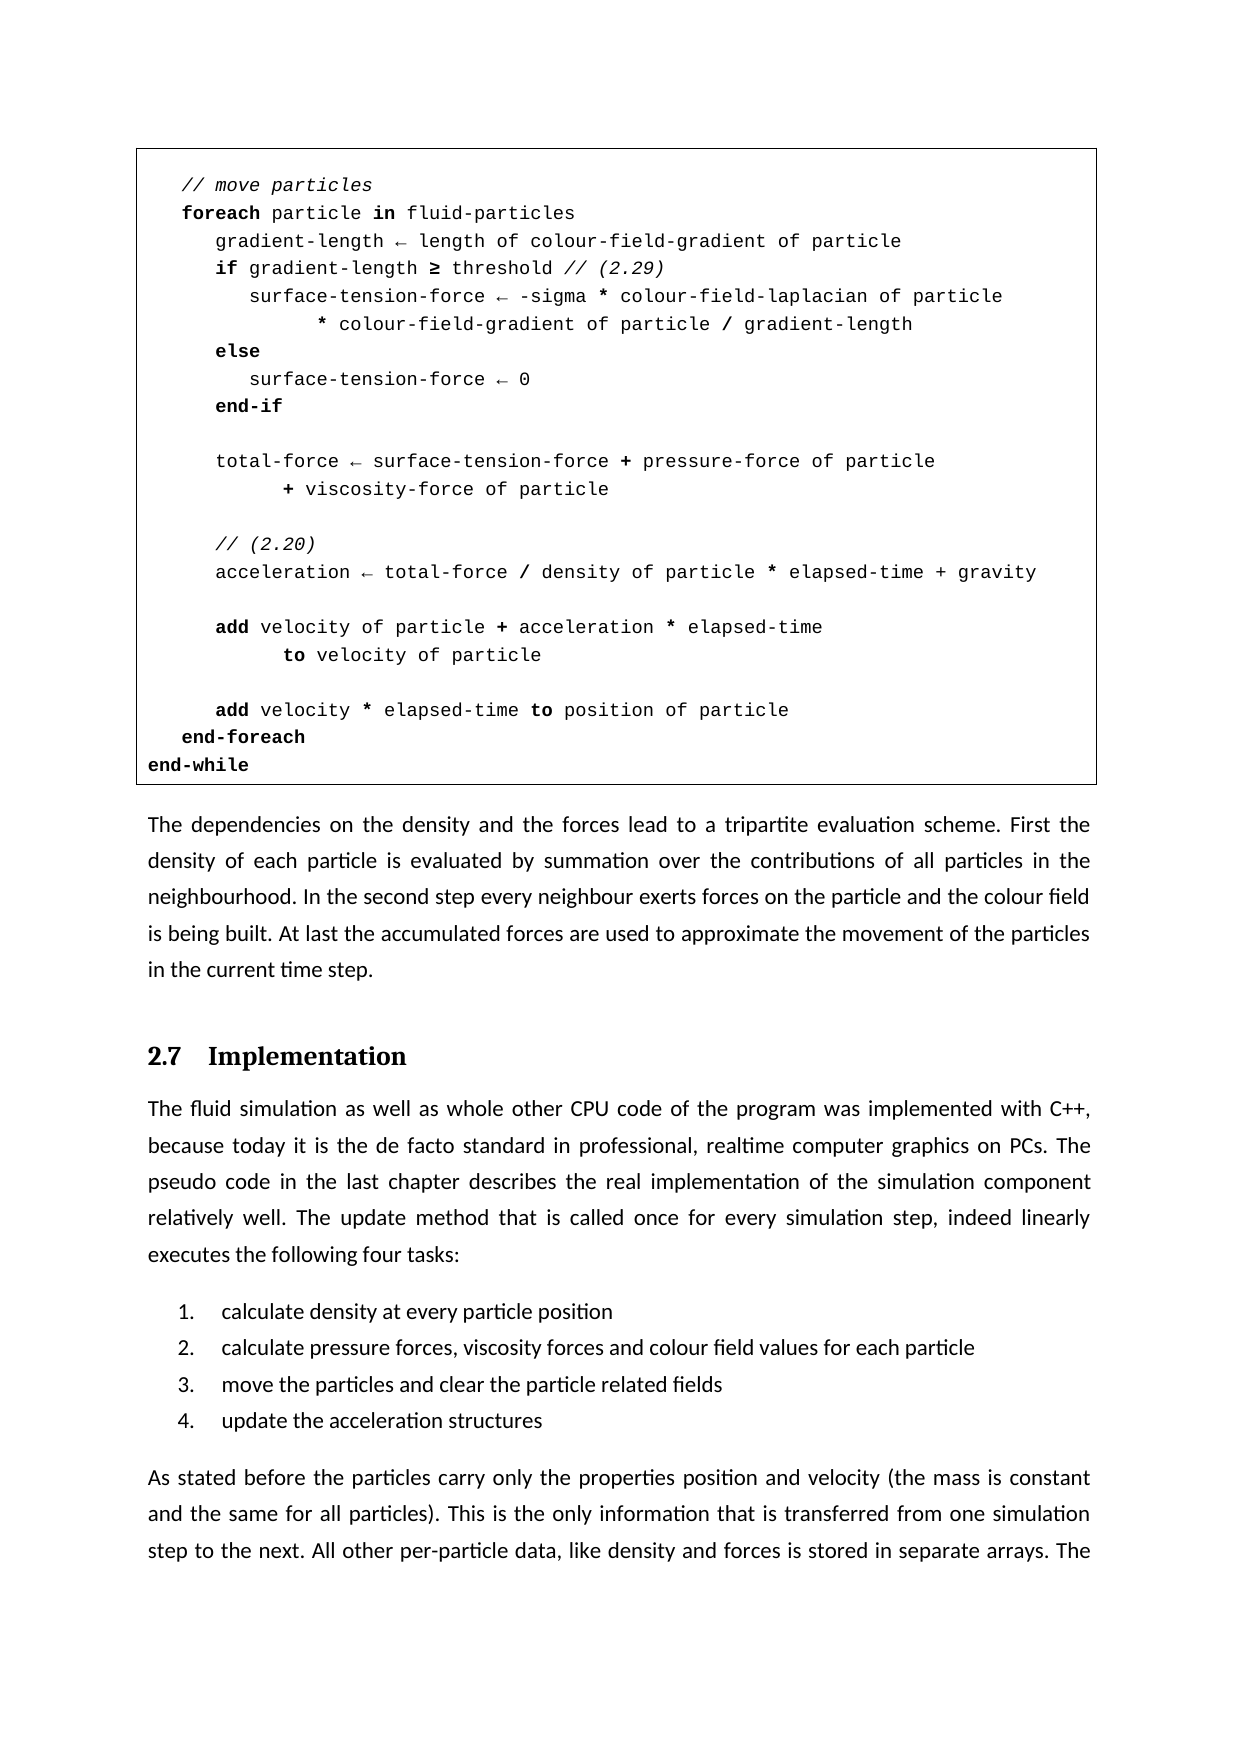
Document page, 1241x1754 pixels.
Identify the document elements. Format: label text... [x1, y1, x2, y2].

list calculate pressure forces, viscosity forces and colour field values for each particle [177, 1333, 1093, 1361]
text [148, 1463, 1093, 1564]
text The fluid simulation as well as whole other CPU code of the program was implemented with C++, because today it is the de facto standard in professional, realtime computer graphics on PCs. The pseudo code in the last chapter describes the real implementation of the simulation component relatively well. The update method that is called once for every simulation step, indeed linearly executes the following four tasks: [148, 1094, 1093, 1268]
subtitle Implementation [148, 1041, 1093, 1073]
list move the particles and clear the particle related fields [177, 1370, 1093, 1398]
list update the acceleration structures [177, 1406, 1093, 1434]
text The dependencies on the density and the forces lead to a tripartite evaluation scheme. First the density of each particle is evaluated by summation over the contributions of all particles in the neighbourhood. In the second step every neighbour exerts forces on the particle and the colour field is being built. At last the accumulated forces are used to approximate the movement of the particles in the current time step. [148, 810, 1093, 983]
list calculate density at every particle position [177, 1297, 1093, 1325]
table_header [137, 149, 1096, 784]
